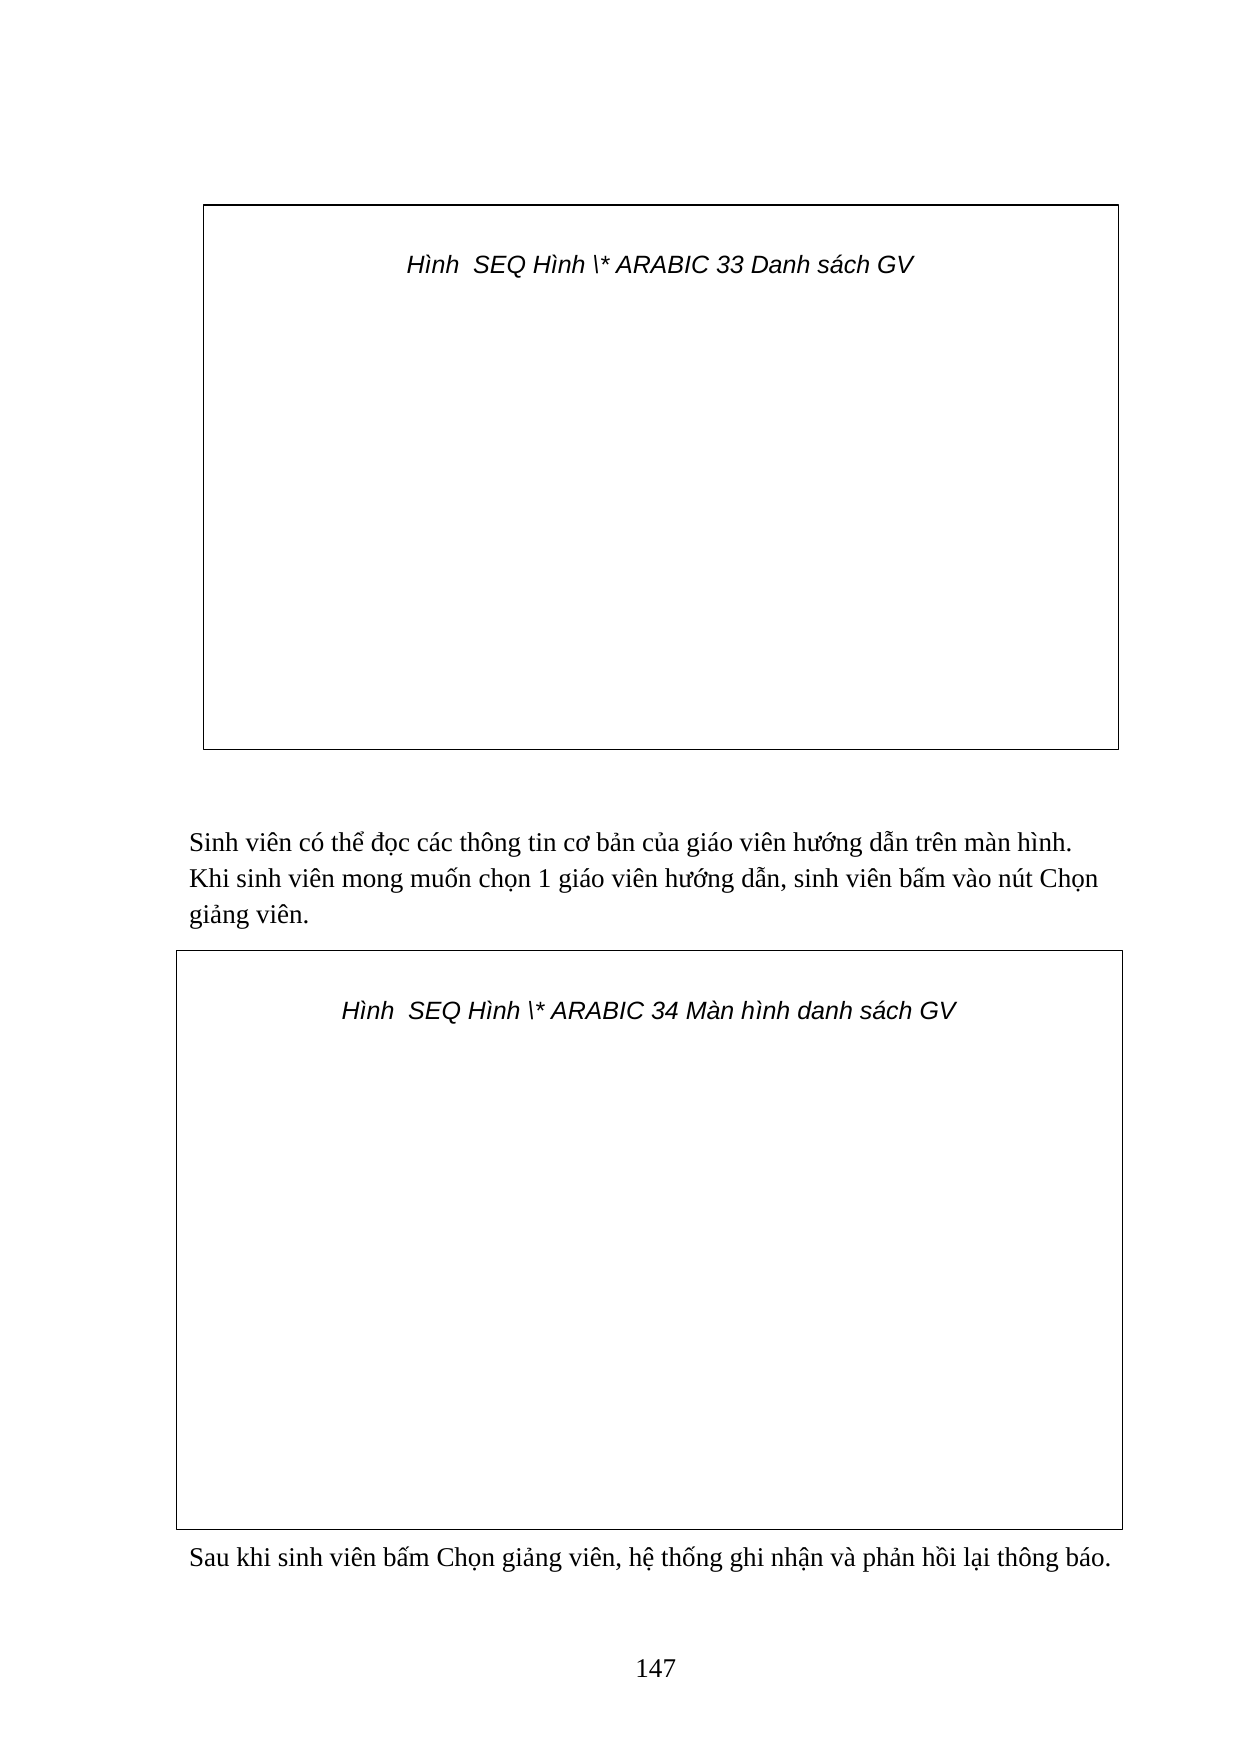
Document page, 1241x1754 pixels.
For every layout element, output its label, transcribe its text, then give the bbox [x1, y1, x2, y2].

text Khi sinh viên mong muốn chọn 1 giáo viên hướng dẫn, sinh viên bấm vào nút Chọn giảng viên. [189, 862, 1122, 929]
text Sau khi sinh viên bấm Chọn giảng viên, hệ thống ghi nhận và phản hồi lại thông báo. [189, 1541, 1122, 1572]
text Sinh viên có thể đọc các thông tin cơ bản của giáo viên hướng dẫn trên màn hình. [189, 827, 1122, 858]
